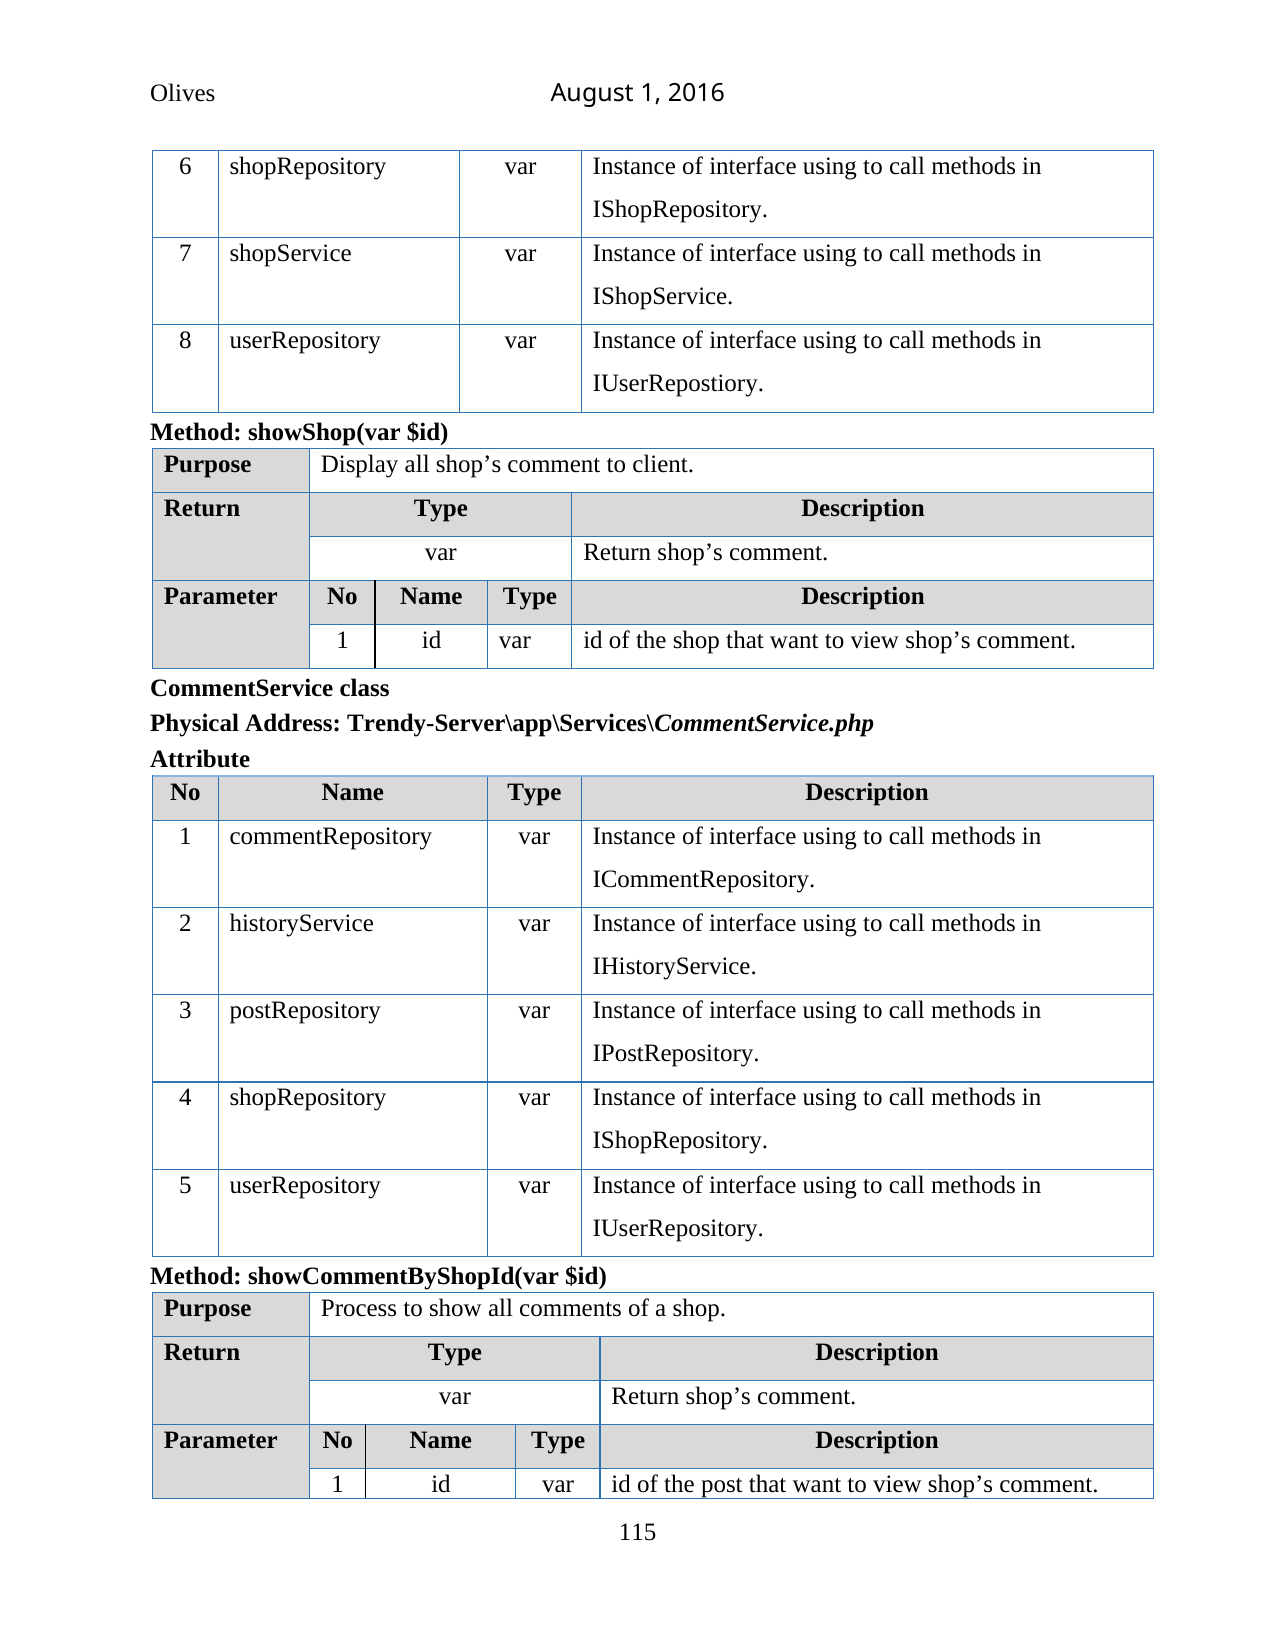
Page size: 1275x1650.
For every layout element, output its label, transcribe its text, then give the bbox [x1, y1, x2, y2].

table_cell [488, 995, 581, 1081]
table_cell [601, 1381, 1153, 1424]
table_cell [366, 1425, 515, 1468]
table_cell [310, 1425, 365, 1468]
subtitle CommentService class [150, 673, 1125, 702]
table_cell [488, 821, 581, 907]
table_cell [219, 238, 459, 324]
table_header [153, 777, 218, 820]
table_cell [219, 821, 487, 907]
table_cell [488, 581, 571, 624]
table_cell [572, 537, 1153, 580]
subtitle Physical Address: Trendy-Server\app\Services\CommentService.php [150, 708, 1125, 737]
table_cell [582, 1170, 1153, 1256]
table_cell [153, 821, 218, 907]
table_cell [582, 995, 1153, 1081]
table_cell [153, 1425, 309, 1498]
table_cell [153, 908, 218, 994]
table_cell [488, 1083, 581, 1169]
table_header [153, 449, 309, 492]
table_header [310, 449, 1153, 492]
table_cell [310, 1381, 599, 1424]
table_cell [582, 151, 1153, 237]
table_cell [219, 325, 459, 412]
subtitle Method: showCommentByShopId(var $id) [150, 1261, 1125, 1290]
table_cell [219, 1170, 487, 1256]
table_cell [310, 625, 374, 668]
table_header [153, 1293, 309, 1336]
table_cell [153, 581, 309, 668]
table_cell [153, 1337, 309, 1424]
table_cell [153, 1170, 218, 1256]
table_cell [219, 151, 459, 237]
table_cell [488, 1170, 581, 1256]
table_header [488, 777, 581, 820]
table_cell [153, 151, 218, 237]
subtitle Method: showShop(var $id) [150, 417, 1125, 446]
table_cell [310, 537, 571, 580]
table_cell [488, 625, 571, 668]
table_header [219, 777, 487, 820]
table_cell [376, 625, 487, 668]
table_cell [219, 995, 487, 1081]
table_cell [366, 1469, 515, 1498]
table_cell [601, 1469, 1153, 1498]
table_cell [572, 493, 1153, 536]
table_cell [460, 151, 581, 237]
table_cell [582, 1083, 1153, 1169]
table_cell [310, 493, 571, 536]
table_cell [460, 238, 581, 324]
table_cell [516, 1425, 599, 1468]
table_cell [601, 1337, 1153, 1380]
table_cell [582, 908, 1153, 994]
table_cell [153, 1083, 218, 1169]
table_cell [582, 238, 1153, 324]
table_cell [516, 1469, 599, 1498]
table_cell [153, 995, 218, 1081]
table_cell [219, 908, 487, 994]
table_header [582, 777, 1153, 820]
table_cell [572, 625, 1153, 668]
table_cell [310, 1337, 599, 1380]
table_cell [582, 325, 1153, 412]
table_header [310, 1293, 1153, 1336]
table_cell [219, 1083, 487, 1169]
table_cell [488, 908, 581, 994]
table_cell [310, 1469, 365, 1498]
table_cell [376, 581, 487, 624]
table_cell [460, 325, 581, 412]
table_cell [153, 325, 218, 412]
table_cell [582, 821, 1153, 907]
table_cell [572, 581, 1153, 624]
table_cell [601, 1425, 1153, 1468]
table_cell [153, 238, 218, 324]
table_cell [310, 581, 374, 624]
subtitle Attribute [150, 744, 1125, 772]
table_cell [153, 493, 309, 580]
